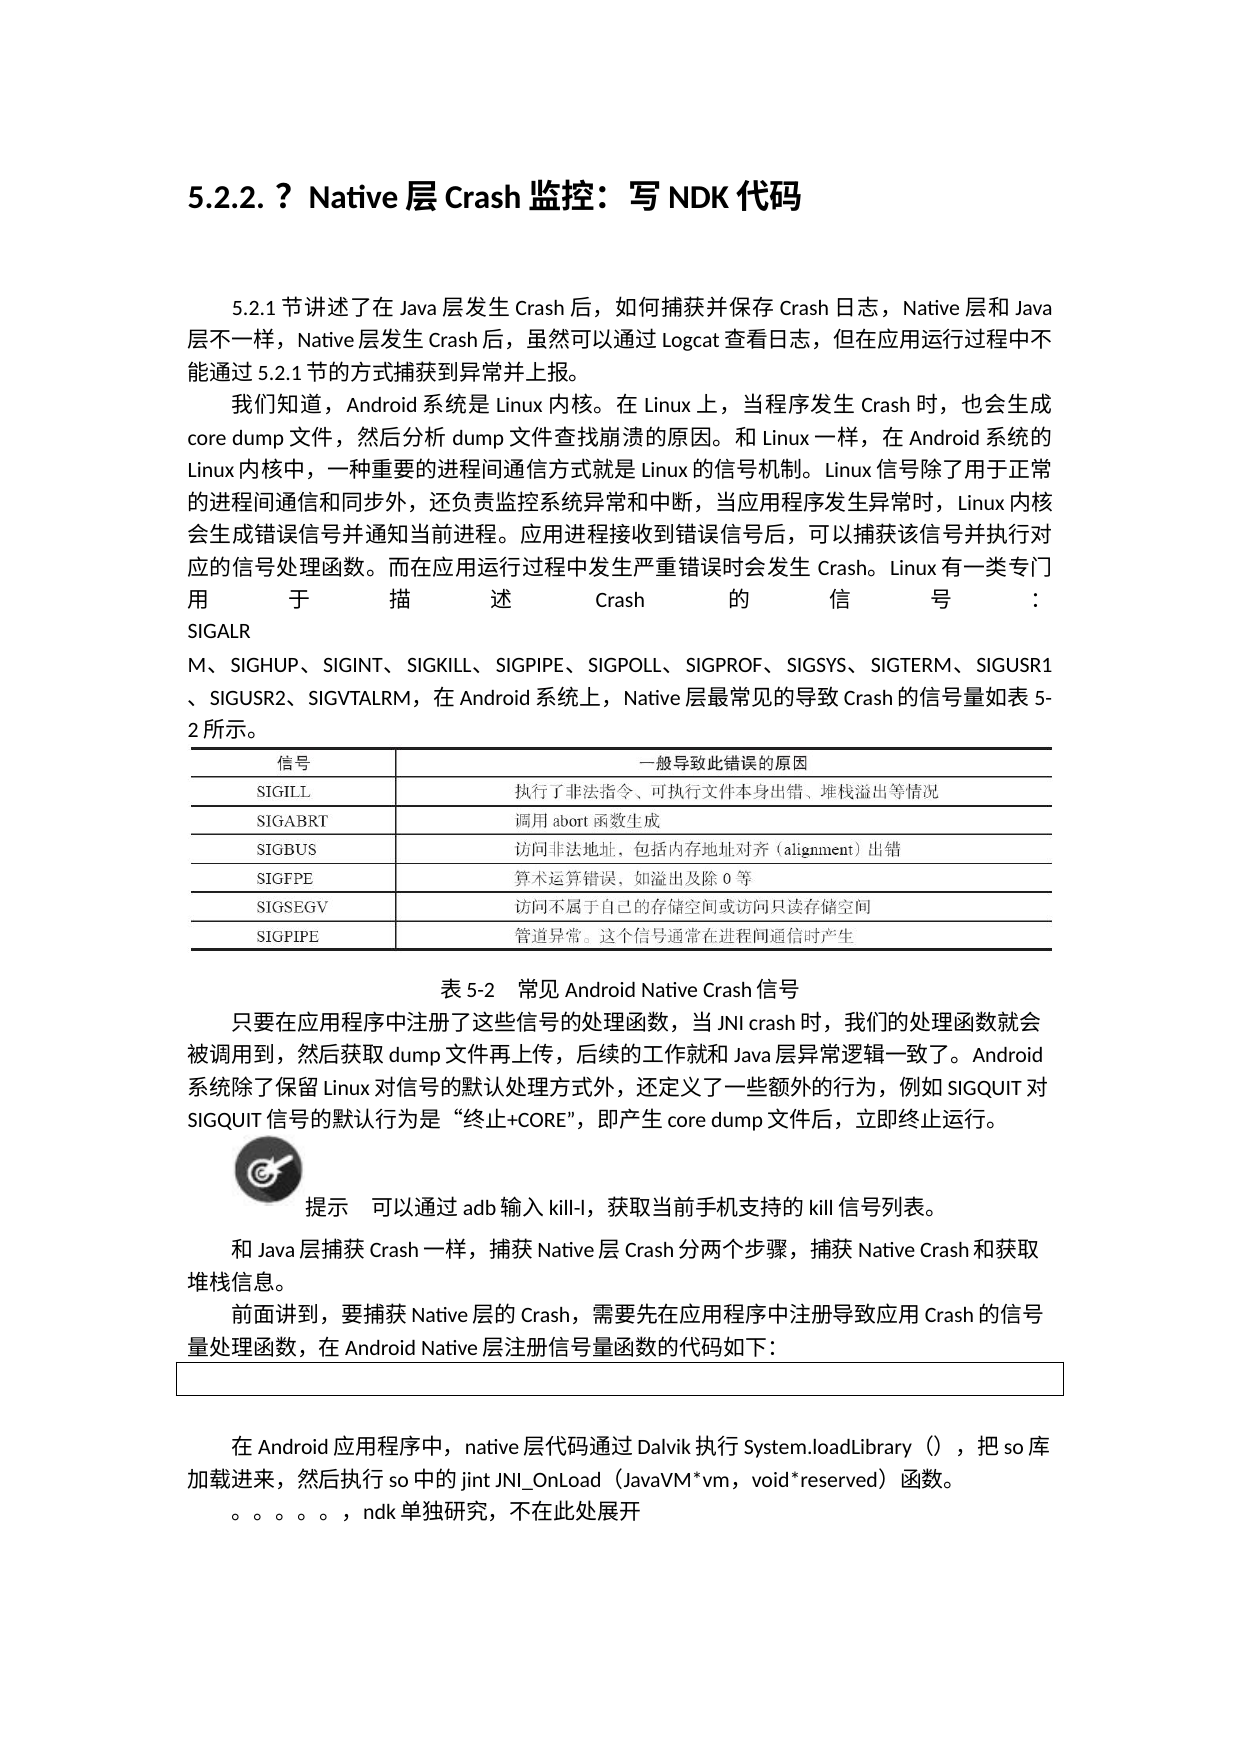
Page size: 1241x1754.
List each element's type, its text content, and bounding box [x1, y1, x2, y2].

text 提示 可以通过adb输入kill-l，获取当前手机支持的kill信号列表。 [187, 1134, 1053, 1232]
text 在Android应用程序中，native层代码通过Dalvik执行System.loadLibrary（），把so库加载进来，然后执行so中的jint JNI_OnLoad（JavaVM*vm，void*reserved）函数。 [187, 1429, 1053, 1494]
text 前面讲到，要捕获Native层的Crash，需要先在应用程序中注册导致应用Crash的信号量处理函数，在Android Native层注册信号量函数的代码如下： [187, 1297, 1053, 1362]
picture [187, 744, 1053, 954]
text 5.2.1节讲述了在Java层发生Crash后，如何捕获并保存Crash日志，Native层和Java层不一样，Native层发生Crash后，虽然可以通过Logcat查看日志，但在应用运行过程中不能通过5.2.1节的方式捕获到异常并上报。 [187, 289, 1053, 387]
subtitle ？Native层Crash监控：写NDK代码 [187, 162, 1053, 227]
text 只要在应用程序中注册了这些信号的处理函数，当JNI crash时，我们的处理函数就会被调用到，然后获取dump文件再上传，后续的工作就和Java层异常逻辑一致了。Android系统除了保留Linux对信号的默认处理方式外，还定义了一些额外的行为，例如SIGQUIT对SIGQUIT信号的默认行为是“终止+CORE”，即产生core dump文件后，立即终止运行。 [187, 1004, 1053, 1134]
text 我们知道，Android系统是Linux内核。在Linux上，当程序发生Crash时，也会生成core dump文件，然后分析dump文件查找崩溃的原因。和Linux一样，在Android系统的Linux内核中，一种重要的进程间通信方式就是Linux的信号机制。Linux信号除了用于正常的进程间通信和同步外，还负责监控系统异常和中断，当应用程序发生异常时，Linux内核会生成错误信号并通知当前进程。应用进程接收到错误信号后，可以捕获该信号并执行对应的信号处理函数。而在应用运行过程中发生严重错误时会发生Crash。Linux有一类专门用于描述Crash的信号：SIGALRM、SIGHUP、SIGINT、SIGKILL、SIGPIPE、SIGPOLL、SIGPROF、SIGSYS、SIGTERM、SIGUSR1、SIGUSR2、SIGVTALRM，在Android系统上，Native层最常见的导致Crash的信号量如表5-2所示。 [187, 387, 1053, 744]
picture [231, 1134, 306, 1206]
text 。。。。。，ndk单独研究，不在此处展开 [187, 1494, 1053, 1526]
table_header [177, 1363, 1063, 1395]
text 和Java层捕获Crash一样，捕获Native层Crash分两个步骤，捕获Native Crash和获取堆栈信息。 [187, 1232, 1053, 1297]
text 表5-2 常见Android Native Crash信号 [187, 972, 1053, 1004]
